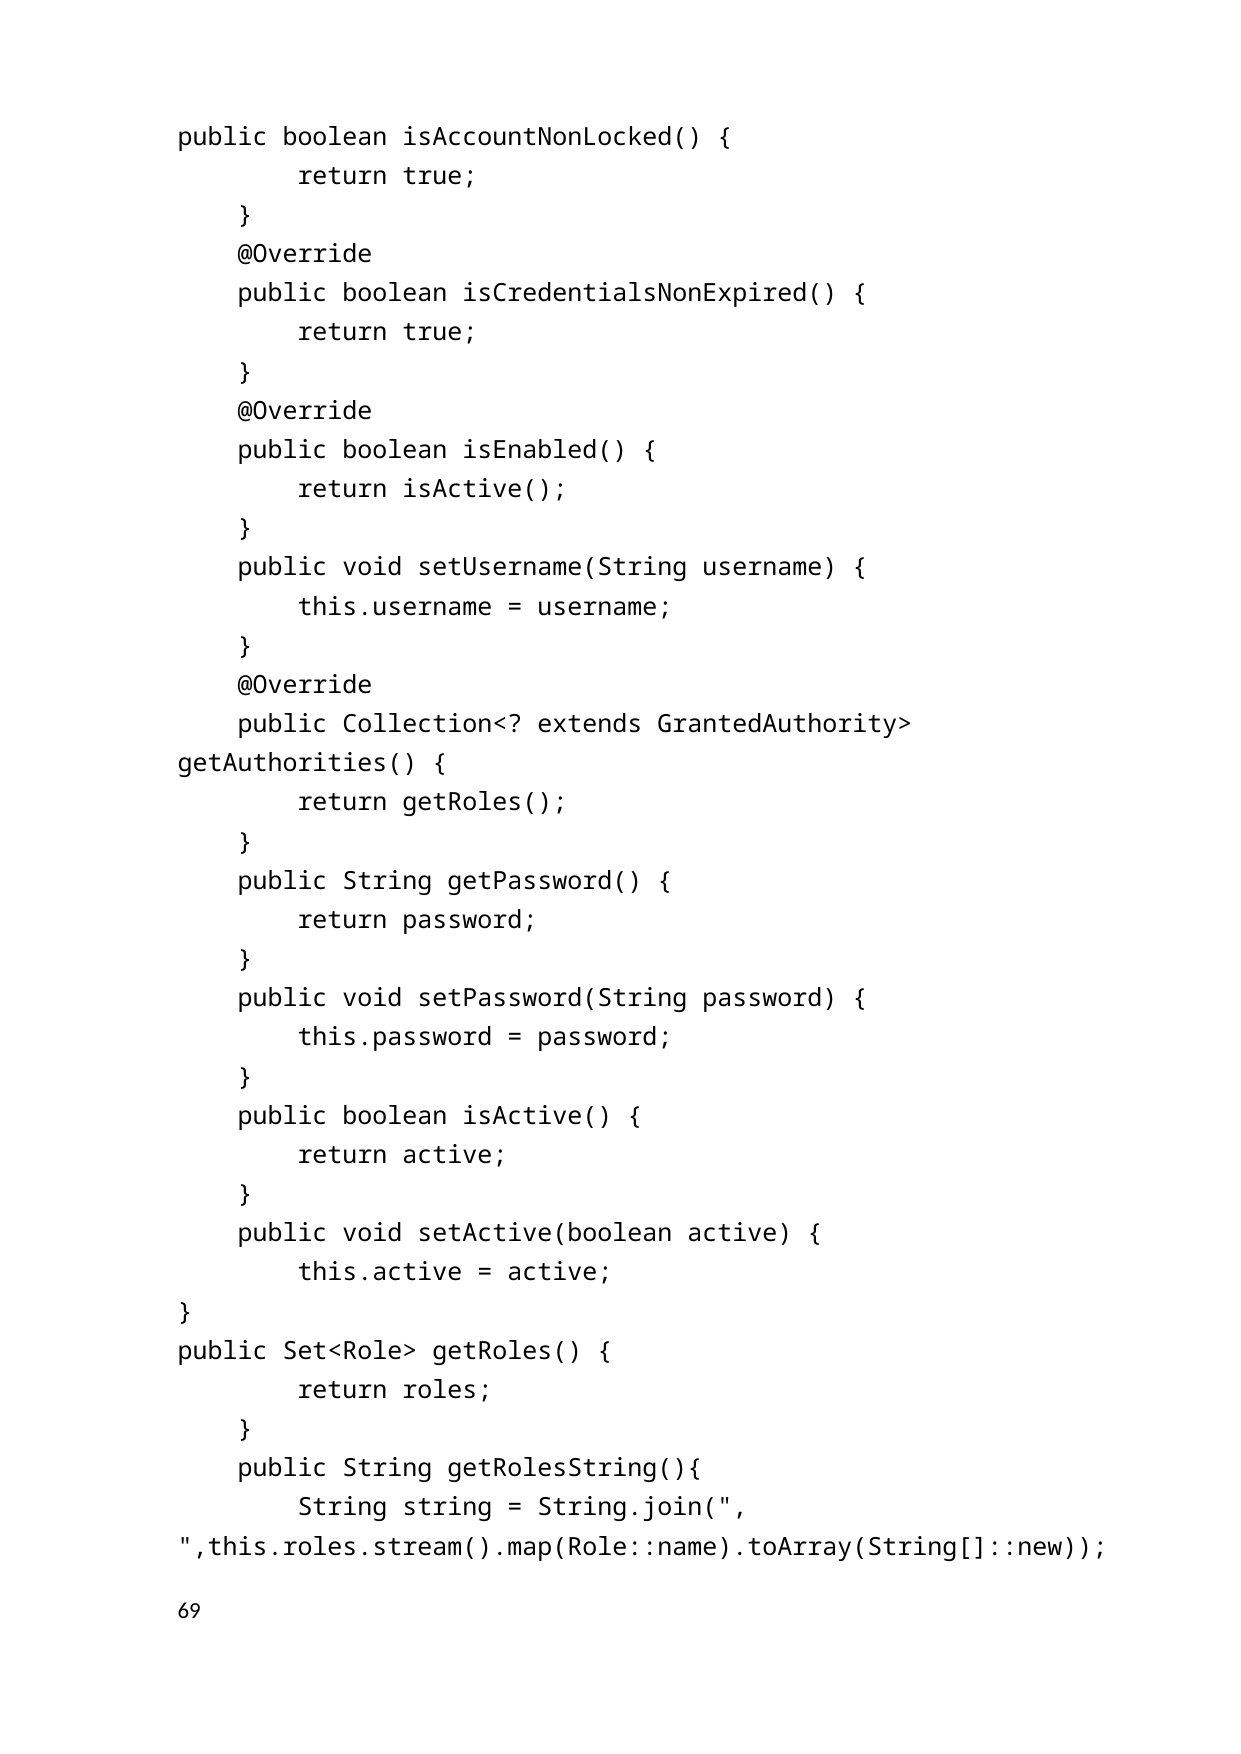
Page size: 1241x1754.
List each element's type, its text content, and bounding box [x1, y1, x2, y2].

text } [177, 627, 1152, 661]
text public boolean isAccountNonLocked() { [177, 118, 1152, 152]
text public Set<Role> getRoles() { [177, 1332, 1152, 1366]
text this.password = password; [177, 1019, 1152, 1053]
text @Override [177, 392, 1152, 426]
text @Override [177, 666, 1152, 701]
text public boolean isEnabled() { [177, 431, 1152, 466]
text return true; [177, 314, 1152, 348]
text public void setPassword(String password) { [177, 980, 1152, 1014]
text } [177, 1293, 1152, 1327]
text return password; [177, 901, 1152, 936]
text public boolean isActive() { [177, 1097, 1152, 1131]
text return isActive(); [177, 471, 1152, 505]
text } [177, 1176, 1152, 1210]
text } [177, 1058, 1152, 1092]
text public void setUsername(String username) { [177, 549, 1152, 583]
text } [177, 823, 1152, 857]
text @Override [177, 236, 1152, 270]
text public void setActive(boolean active) { [177, 1215, 1152, 1249]
text public boolean isCredentialsNonExpired() { [177, 275, 1152, 309]
text return roles; [177, 1371, 1152, 1406]
text return true; [177, 157, 1152, 191]
text } [177, 1411, 1152, 1445]
text return active; [177, 1136, 1152, 1171]
text String string = String.join(", ",this.roles.stream().map(Role::name).toArray(String[]::new)); [177, 1489, 1152, 1562]
text } [177, 510, 1152, 544]
text } [177, 196, 1152, 231]
text } [177, 941, 1152, 975]
text return getRoles(); [177, 784, 1152, 818]
text this.username = username; [177, 588, 1152, 622]
text public String getPassword() { [177, 862, 1152, 896]
text } [177, 353, 1152, 387]
text this.active = active; [177, 1254, 1152, 1288]
text public String getRolesString(){ [177, 1450, 1152, 1484]
text public Collection<? extends GrantedAuthority> getAuthorities() { [177, 706, 1152, 779]
